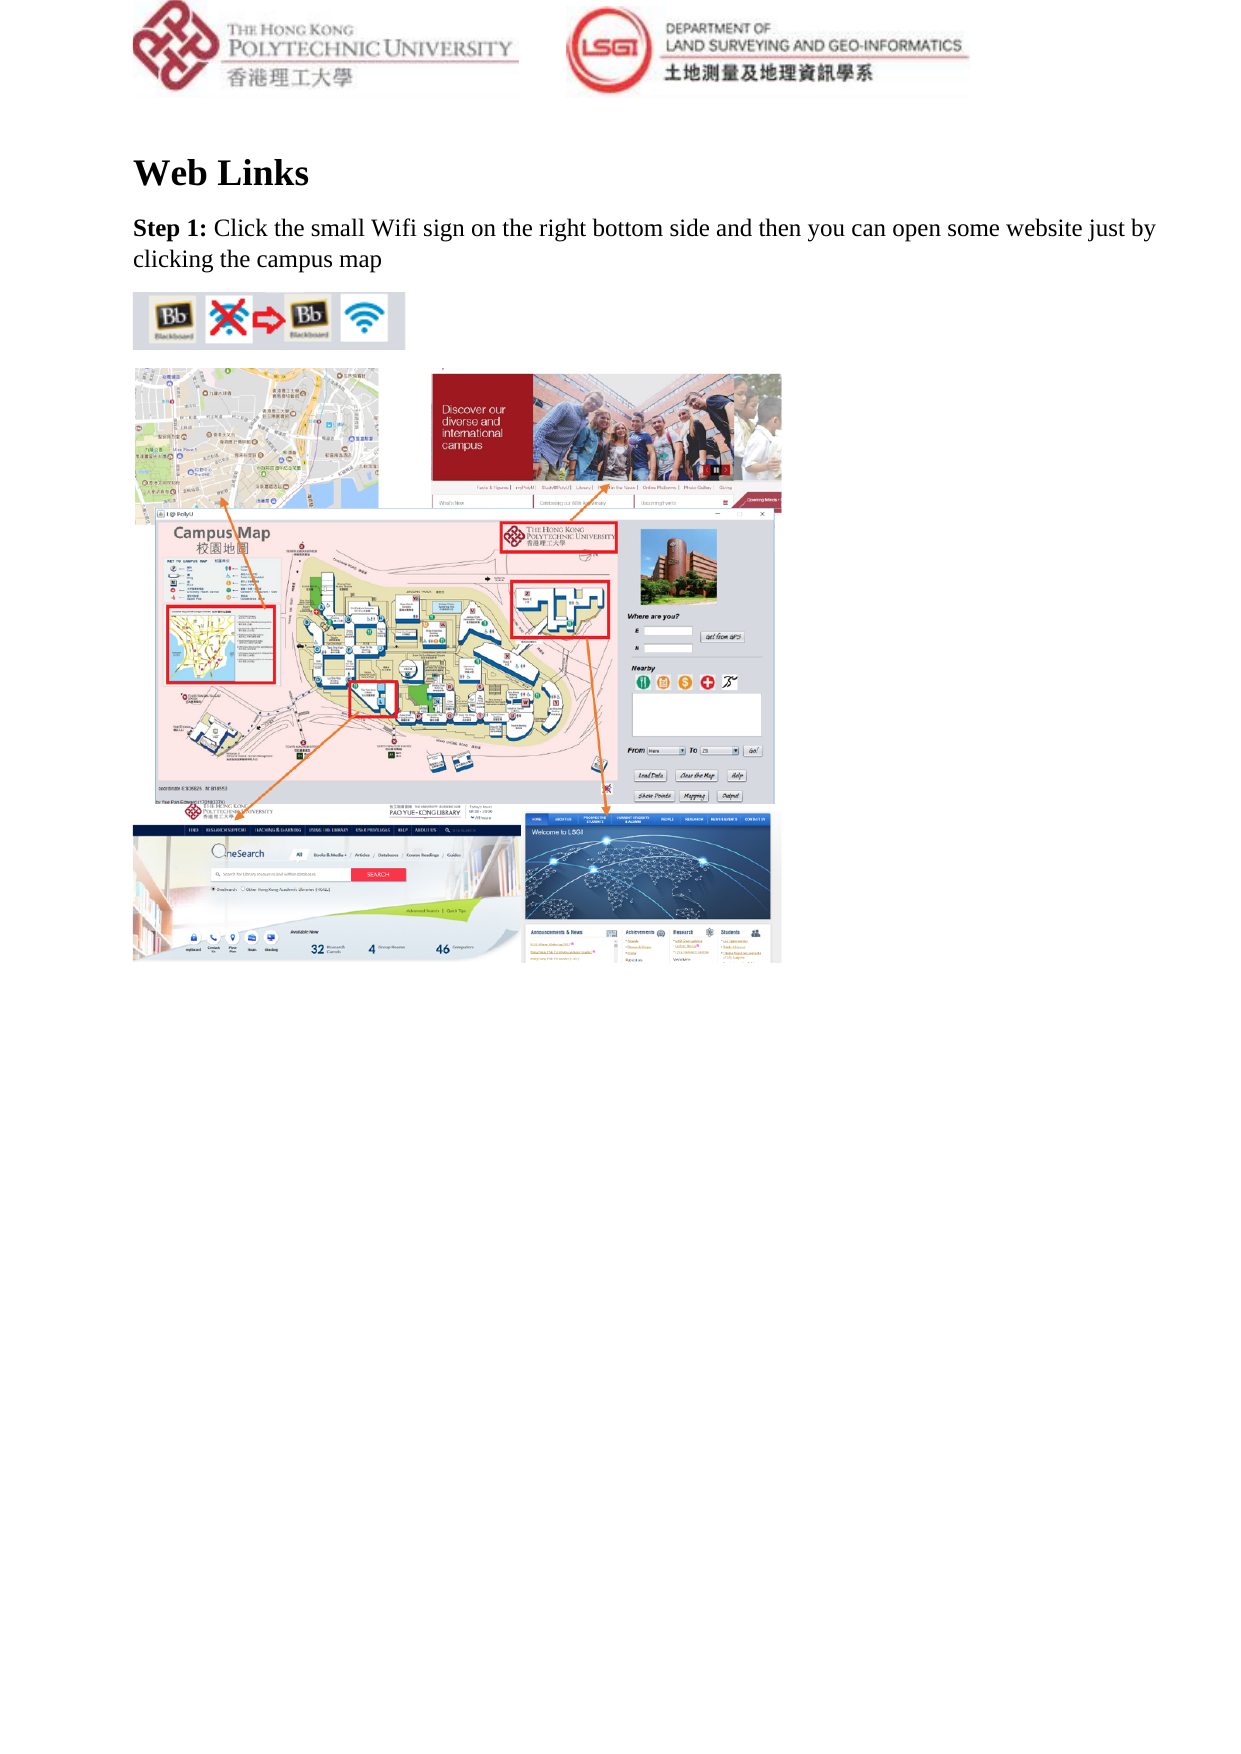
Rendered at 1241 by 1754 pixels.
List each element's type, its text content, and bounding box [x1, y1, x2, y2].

text Web Links [133, 150, 1195, 193]
picture [132, 292, 407, 350]
picture [132, 368, 792, 965]
picture [132, 0, 519, 98]
text Step 1: Click the small Wifi sign on the right bottom side and then you can open some website just by clicking the campus map [133, 213, 1195, 273]
picture [566, 6, 971, 98]
